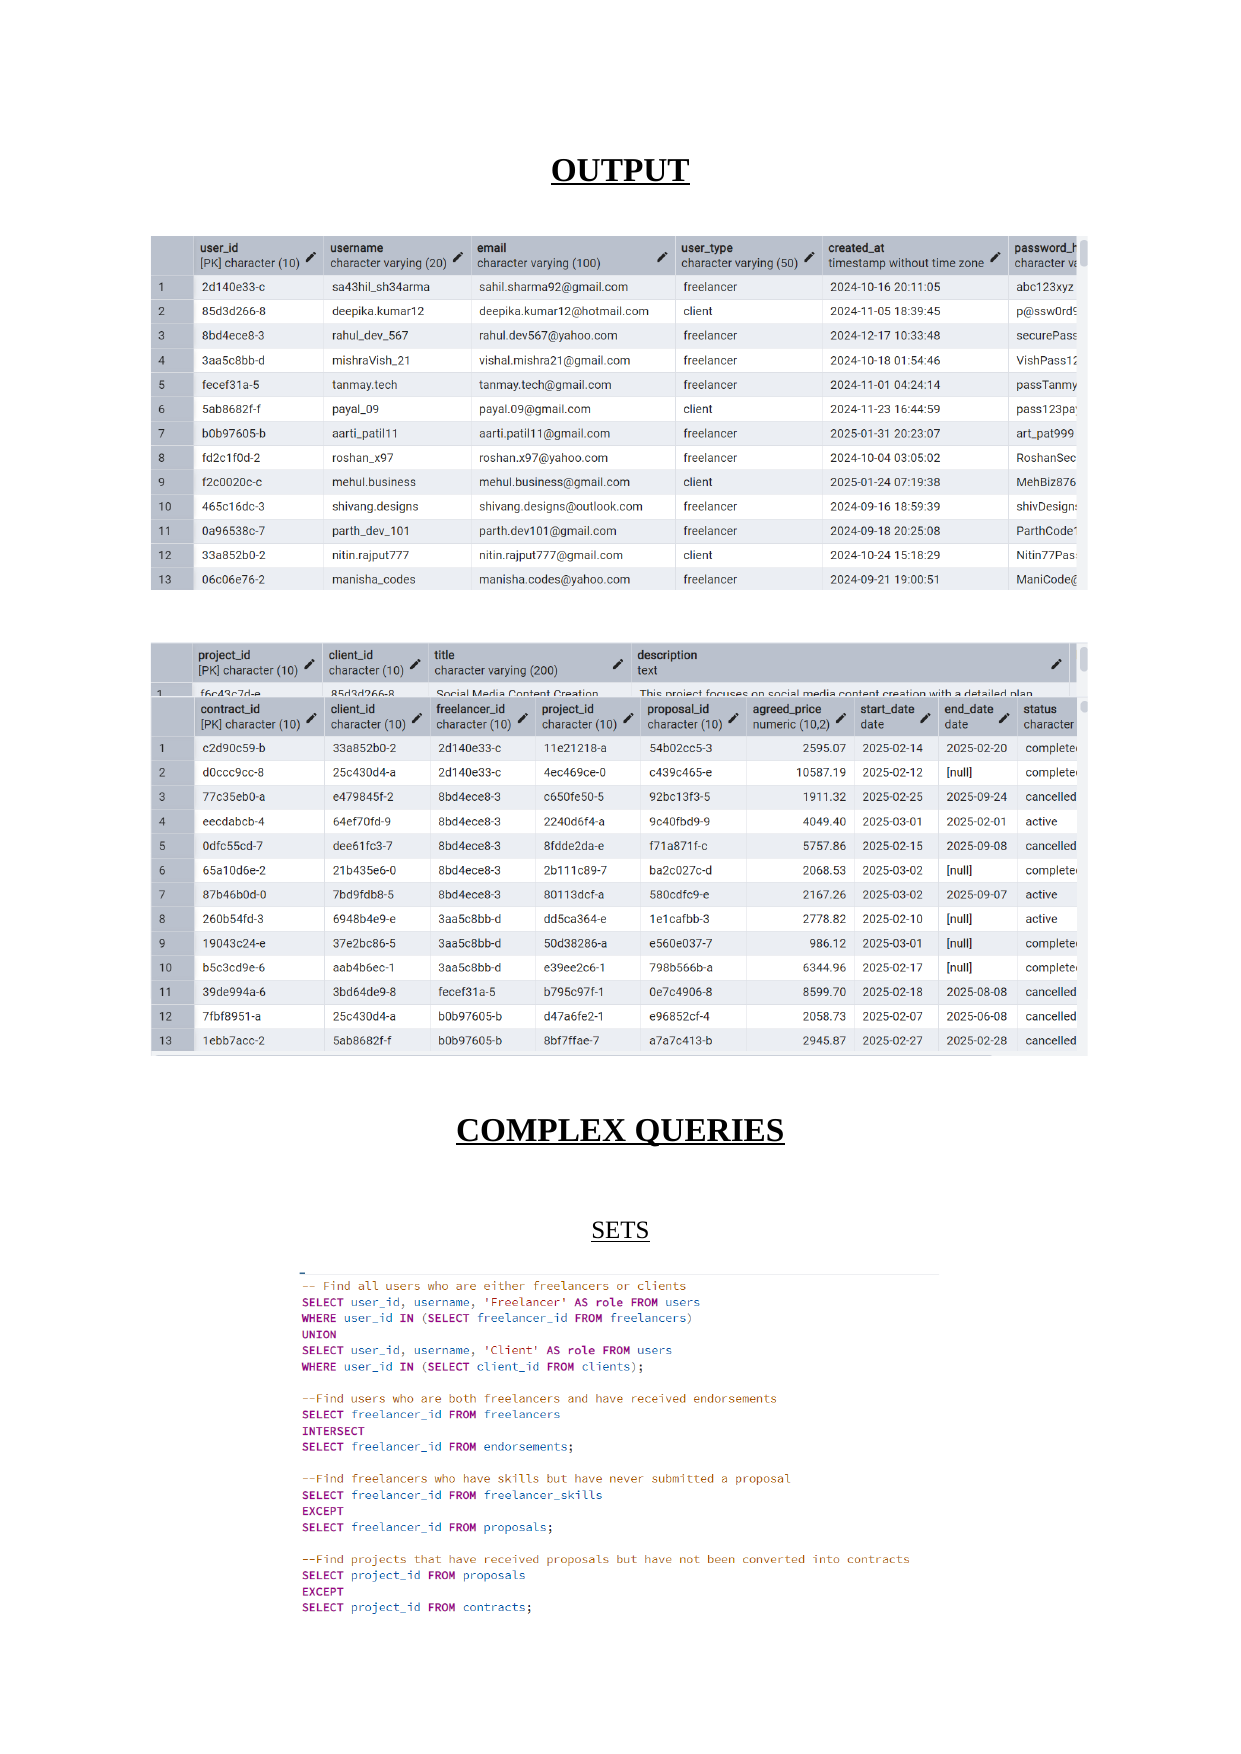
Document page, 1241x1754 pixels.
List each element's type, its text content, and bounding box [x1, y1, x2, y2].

text COMPLEX QUERIES [150, 1278, 1090, 1317]
picture [150, 1392, 1087, 1752]
text OUTPUT [150, 150, 1090, 188]
picture [150, 642, 1087, 999]
picture [150, 236, 1087, 589]
